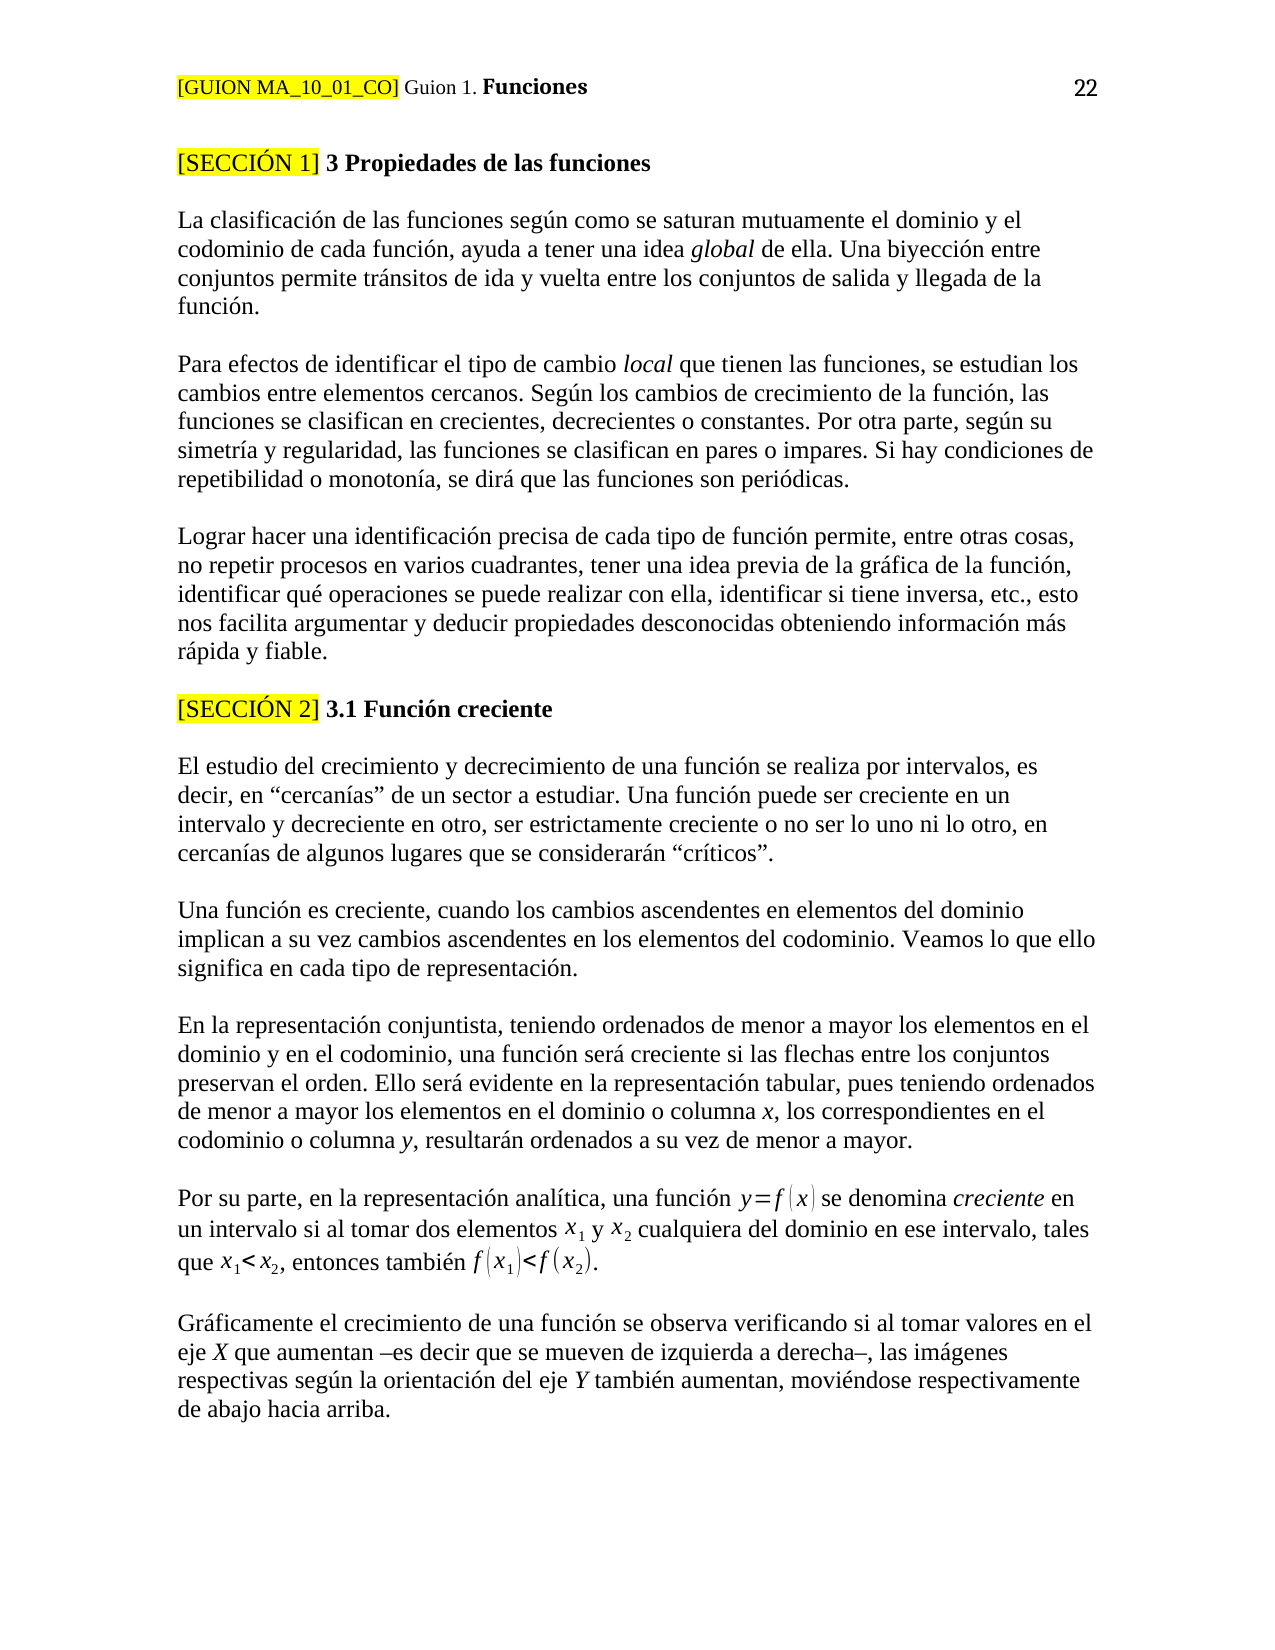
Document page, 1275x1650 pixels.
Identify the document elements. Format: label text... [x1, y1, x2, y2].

text Lograr hacer una identificación precisa de cada tipo de función permite, entre otras cosas, no repetir procesos en varios cuadrantes, tener una idea previa de la gráfica de la función, identificar qué operaciones se puede realizar con ella, identificar si tiene inversa, etc., esto nos facilita argumentar y deducir propiedades desconocidas obteniendo información más rápida y fiable. [177, 521, 1098, 665]
text [SECCIÓN 1] 3 Propiedades de las funciones [319, 148, 1098, 176]
text Una función es creciente, cuando los cambios ascendentes en elementos del dominio implican a su vez cambios ascendentes en los elementos del codominio. Veamos lo que ello significa en cada tipo de representación. [177, 895, 1098, 981]
text [SECCIÓN 2] 3.1 Función creciente [319, 694, 1098, 723]
text En la representación conjuntista, teniendo ordenados de menor a mayor los elementos en el dominio y en el codominio, una función será creciente si las flechas entre los conjuntos preservan el orden. Ello será evidente en la representación tabular, pues teniendo ordenados de menor a mayor los elementos en el dominio o columna x, los correspondientes en el codominio o columna y, resultarán ordenados a su vez de menor a mayor. [177, 1010, 1098, 1154]
text Gráficamente el crecimiento de una función se observa verificando si al tomar valores en el eje X que aumentan –es decir que se mueven de izquierda a derecha–, las imágenes respectivas según la orientación del eje Y también aumentan, moviéndose respectivamente de abajo hacia arriba. [177, 1308, 1098, 1423]
text Por su parte, en la representación analítica, una función se denomina creciente en un intervalo si al tomar dos elementos y cualquiera del dominio en ese intervalo, tales que , entonces también . [177, 1183, 1098, 1279]
text Para efectos de identificar el tipo de cambio local que tienen las funciones, se estudian los cambios entre elementos cercanos. Según los cambios de crecimiento de la función, las funciones se clasifican en crecientes, decrecientes o constantes. Por otra parte, según su simetría y regularidad, las funciones se clasifican en pares o impares. Si hay condiciones de repetibilidad o monotonía, se dirá que las funciones son periódicas. [177, 349, 1098, 493]
text La clasificación de las funciones según como se saturan mutuamente el dominio y el codominio de cada función, ayuda a tener una idea global de ella. Una biyección entre conjuntos permite tránsitos de ida y vuelta entre los conjuntos de salida y llegada de la función. [177, 205, 1098, 320]
text El estudio del crecimiento y decrecimiento de una función se realiza por intervalos, es decir, en “cercanías” de un sector a estudiar. Una función puede ser creciente en un intervalo y decreciente en otro, ser estrictamente creciente o no ser lo uno ni lo otro, en cercanías de algunos lugares que se considerarán “críticos”. [177, 751, 1098, 866]
